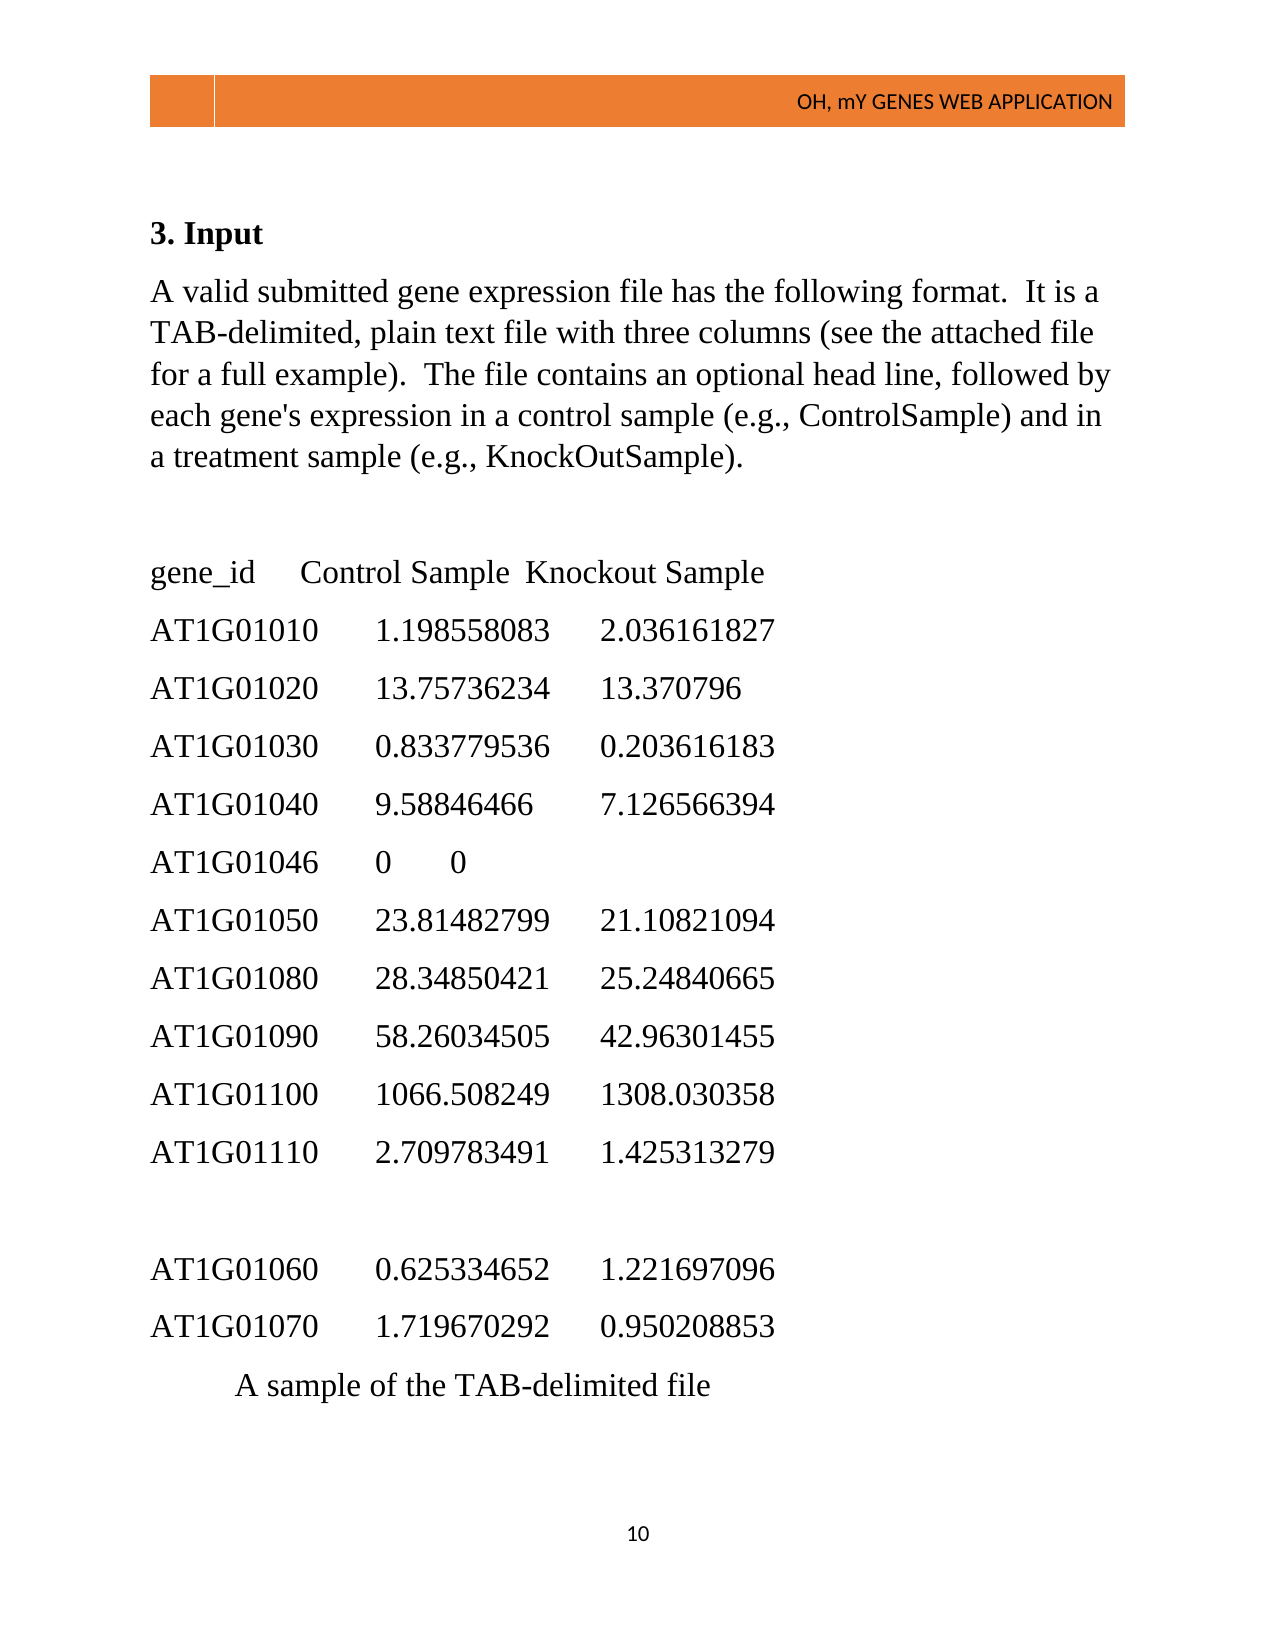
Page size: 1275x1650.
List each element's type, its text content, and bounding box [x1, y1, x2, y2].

text AT1G01020 13.75736234 13.370796 [150, 668, 1125, 707]
list A sample of the TAB-delimited file [234, 1365, 1125, 1403]
text AT1G01070 1.719670292 0.950208853 [150, 1307, 1125, 1345]
text AT1G01100 1066.508249 1308.030358 [150, 1075, 1125, 1113]
text AT1G01110 2.709783491 1.425313279 [150, 1133, 1125, 1171]
text AT1G01080 28.34850421 25.24840665 [150, 959, 1125, 997]
text 3. Input [150, 213, 1125, 251]
text A valid submitted gene expression file has the following format. It is a TAB-delimited, plain text file with three columns (see the attached file for a full example). The file contains an optional head line, followed by each gene's expression in a control sample (e.g., ControlSample) and in a treatment sample (e.g., KnockOutSample). [150, 271, 1125, 475]
text AT1G01050 23.81482799 21.10821094 [150, 901, 1125, 939]
text AT1G01030 0.833779536 0.203616183 [150, 727, 1125, 765]
text AT1G01040 9.58846466 7.126566394 [150, 784, 1125, 823]
text AT1G01046 0 0 [150, 843, 1125, 881]
text AT1G01090 58.26034505 42.96301455 [150, 1017, 1125, 1055]
text gene_id Control Sample Knockout Sample [150, 552, 1125, 591]
text AT1G01060 0.625334652 1.221697096 [150, 1249, 1125, 1287]
text AT1G01010 1.198558083 2.036161827 [150, 611, 1125, 649]
